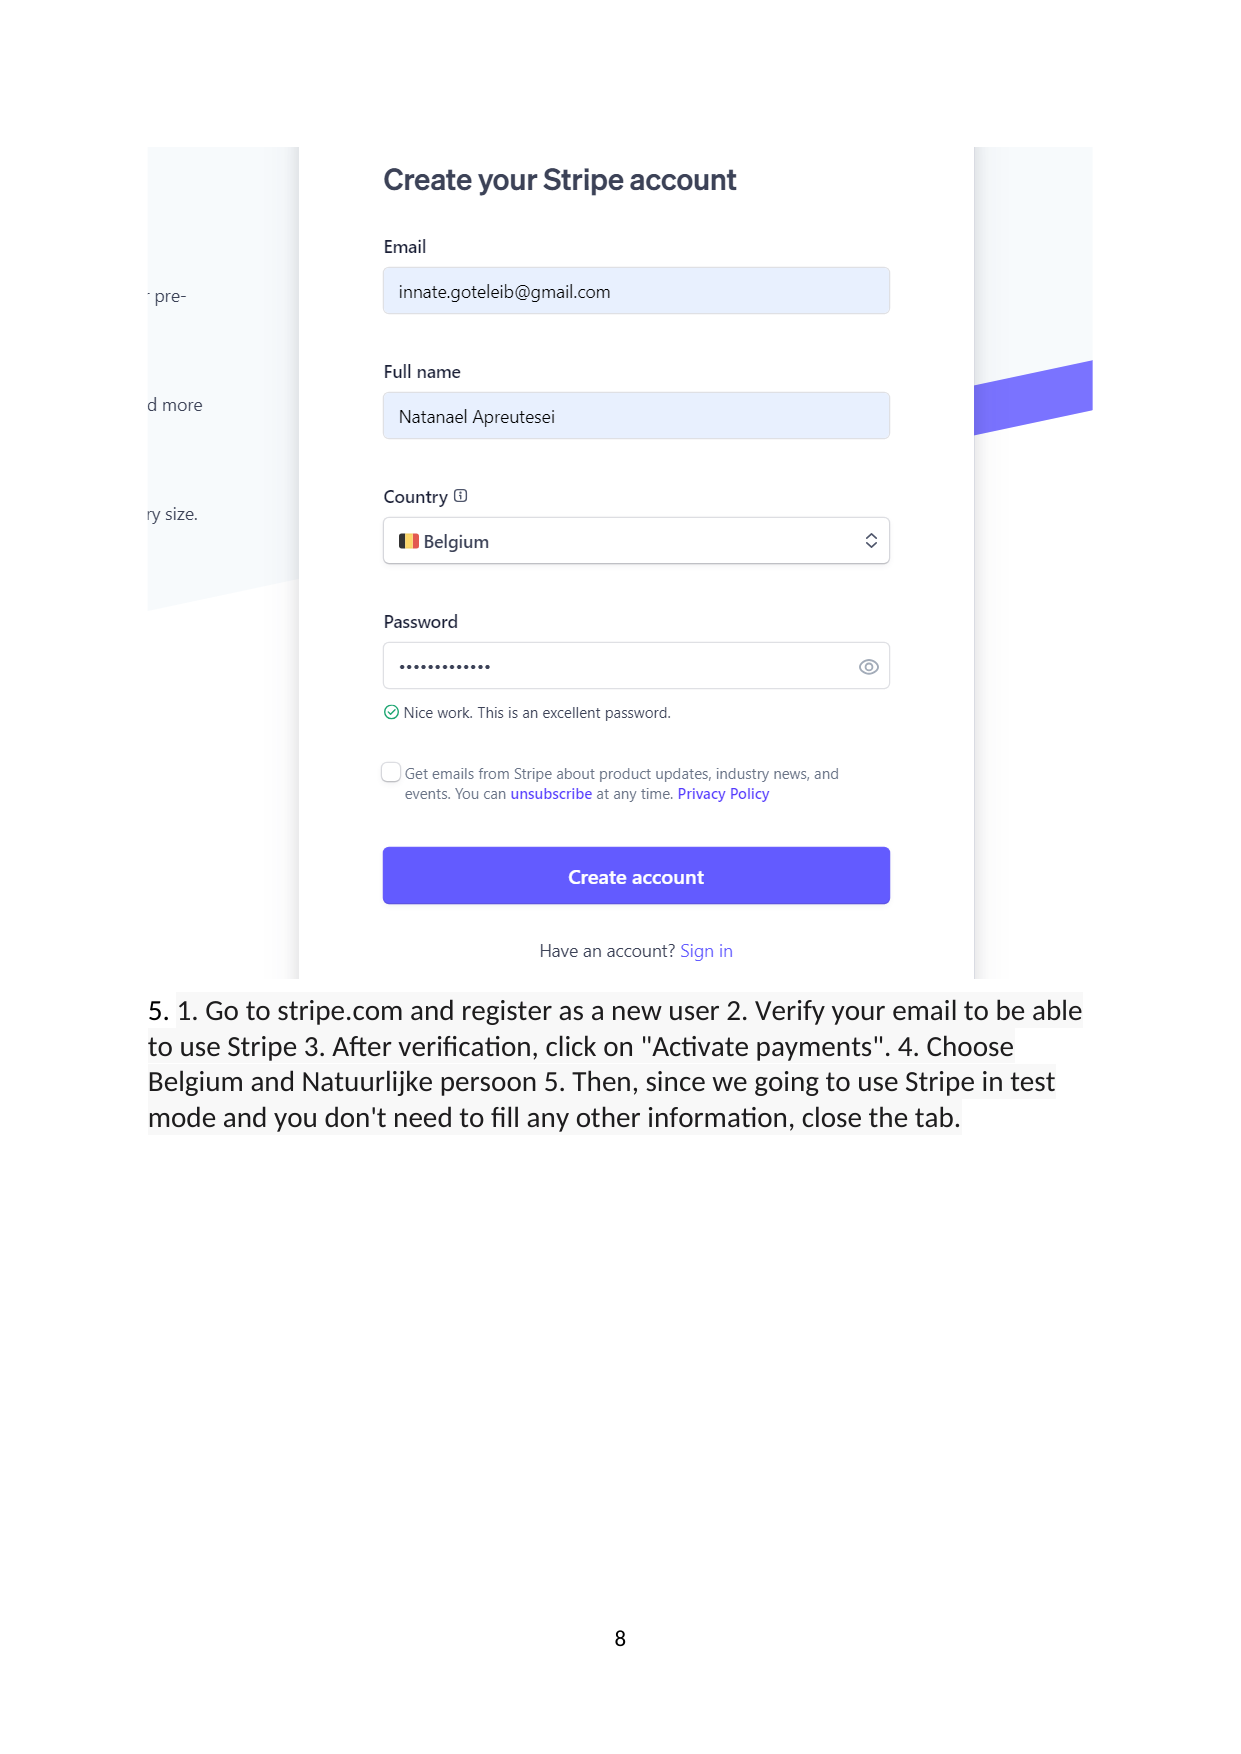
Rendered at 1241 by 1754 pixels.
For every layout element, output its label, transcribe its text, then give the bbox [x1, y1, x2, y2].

picture [147, 147, 1093, 980]
text 5. 1. Go to stripe.com and register as a new user 2. Verify your email to be able to use Stripe 3. After verification, click on "Activate payments". 4. Choose Belgium and Natuurlijke persoon 5. Then, since we going to use Stripe in test mode and you don't need to fill any other information, close the tab. [148, 992, 1093, 1135]
